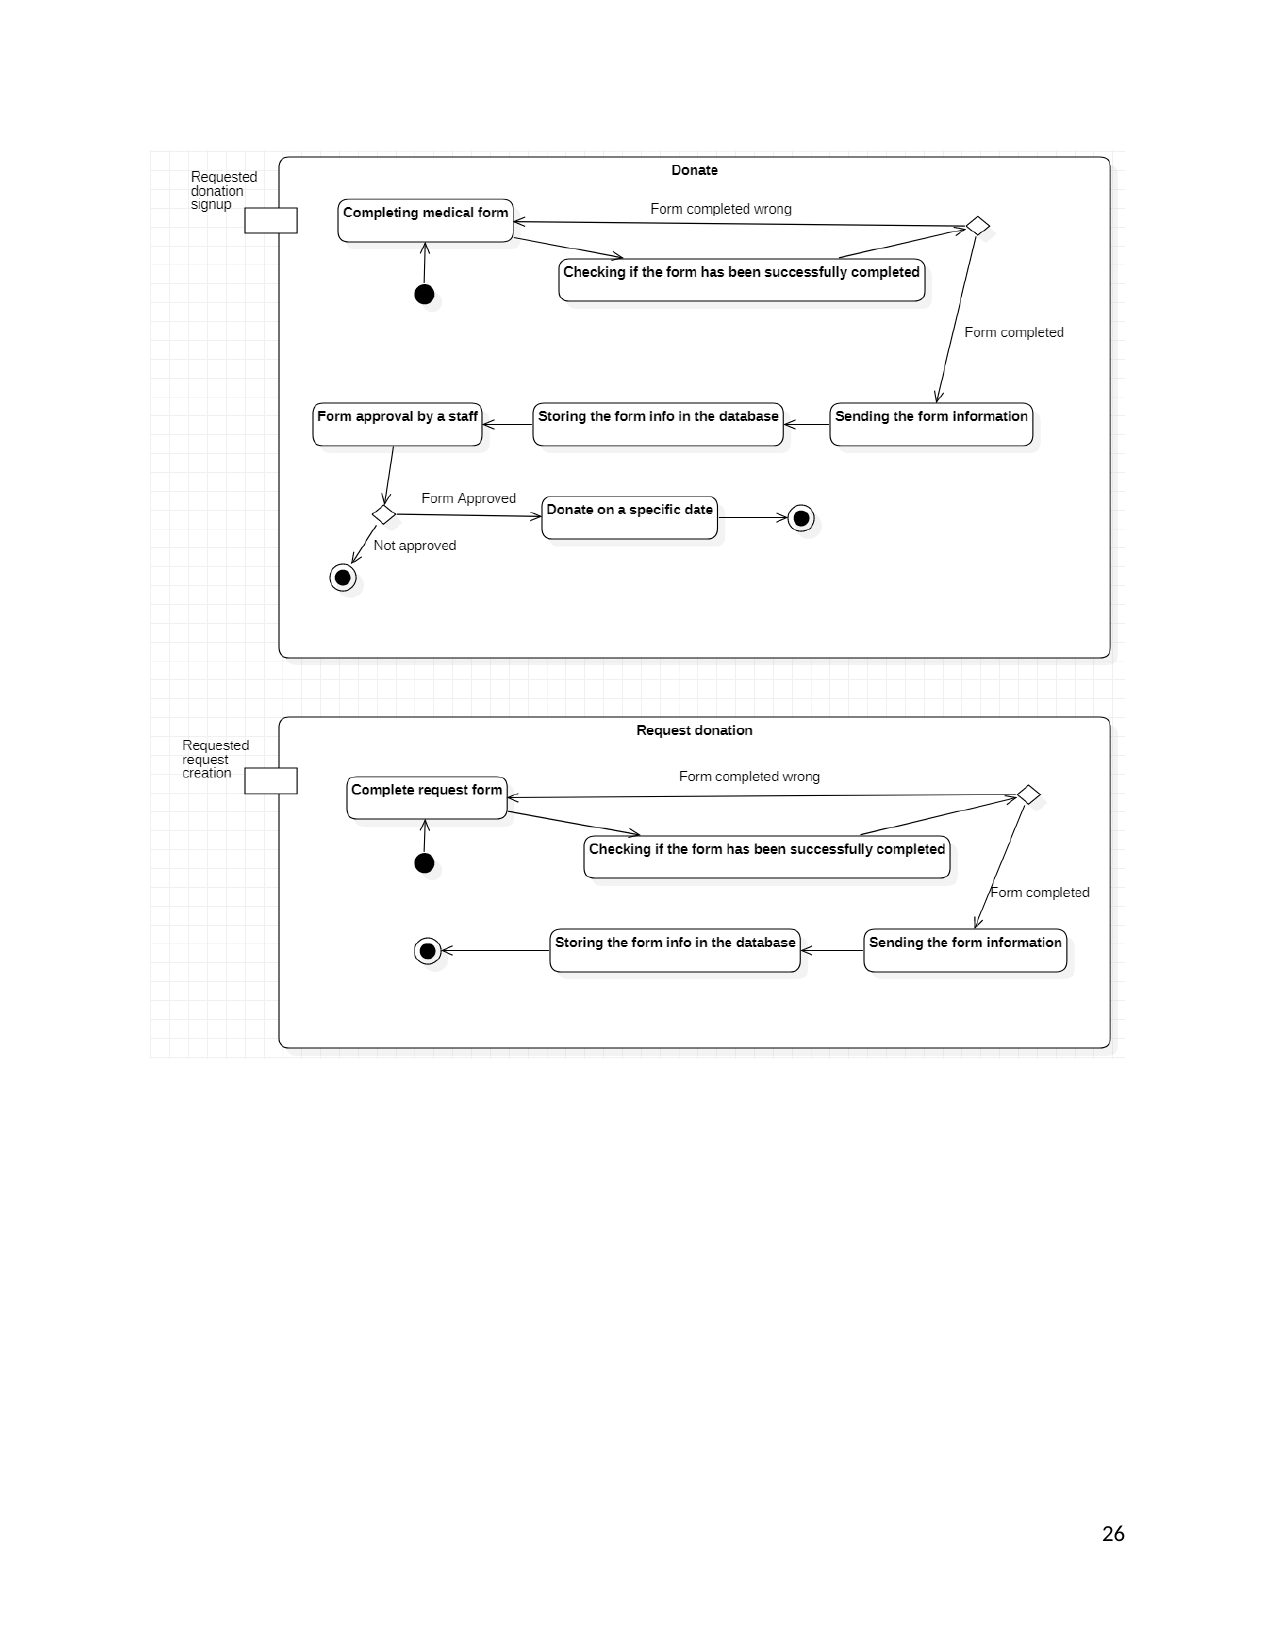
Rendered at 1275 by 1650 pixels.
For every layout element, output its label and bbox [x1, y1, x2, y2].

picture [150, 150, 1125, 1059]
